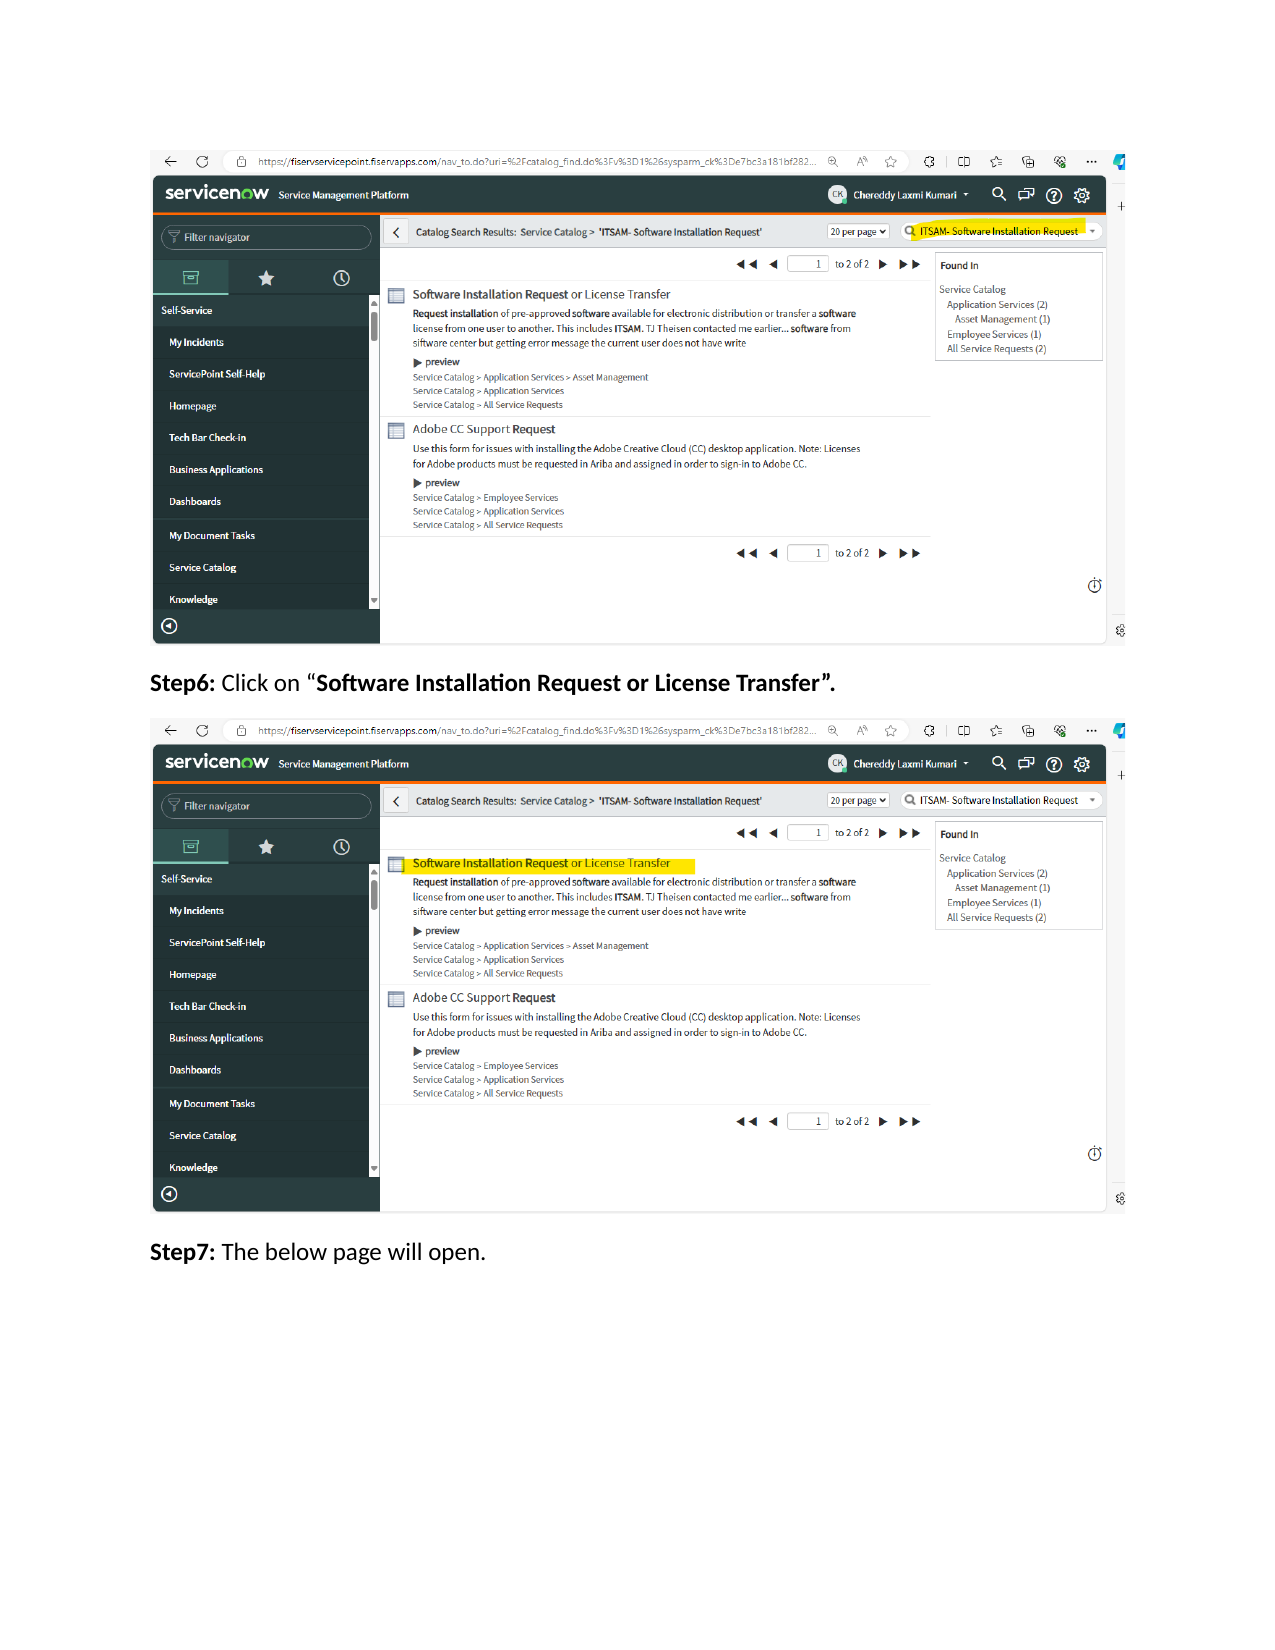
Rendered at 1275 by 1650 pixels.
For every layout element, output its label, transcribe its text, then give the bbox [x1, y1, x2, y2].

text Step6: Click on “Software Installation Request or License Transfer”. [150, 667, 1125, 698]
picture [150, 718, 1125, 1214]
text Step7: The below page will open. [150, 1236, 1125, 1266]
picture [150, 150, 1125, 646]
